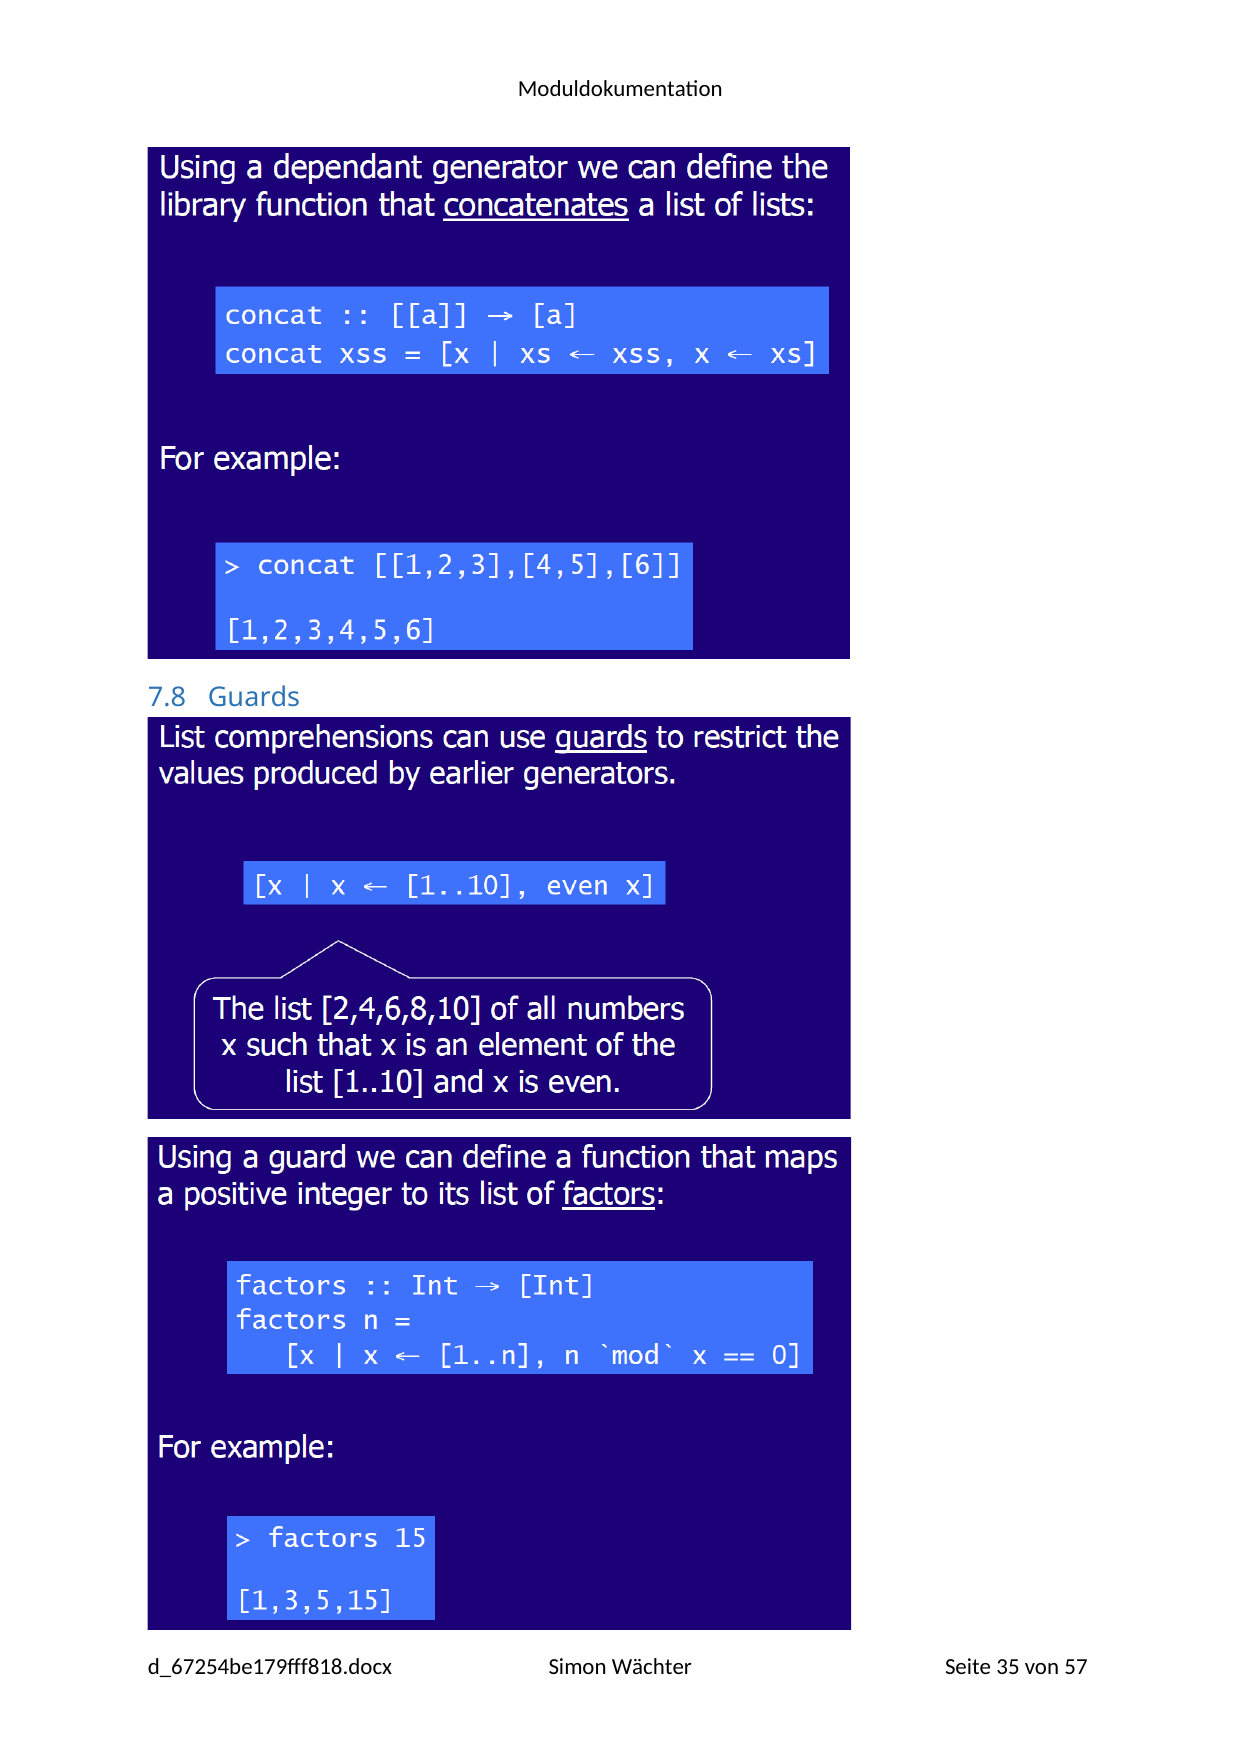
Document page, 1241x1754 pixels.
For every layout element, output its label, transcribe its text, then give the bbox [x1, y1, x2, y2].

picture [147, 1137, 852, 1630]
picture [147, 717, 851, 1119]
picture [147, 147, 850, 659]
subtitle Guards [148, 677, 1093, 714]
